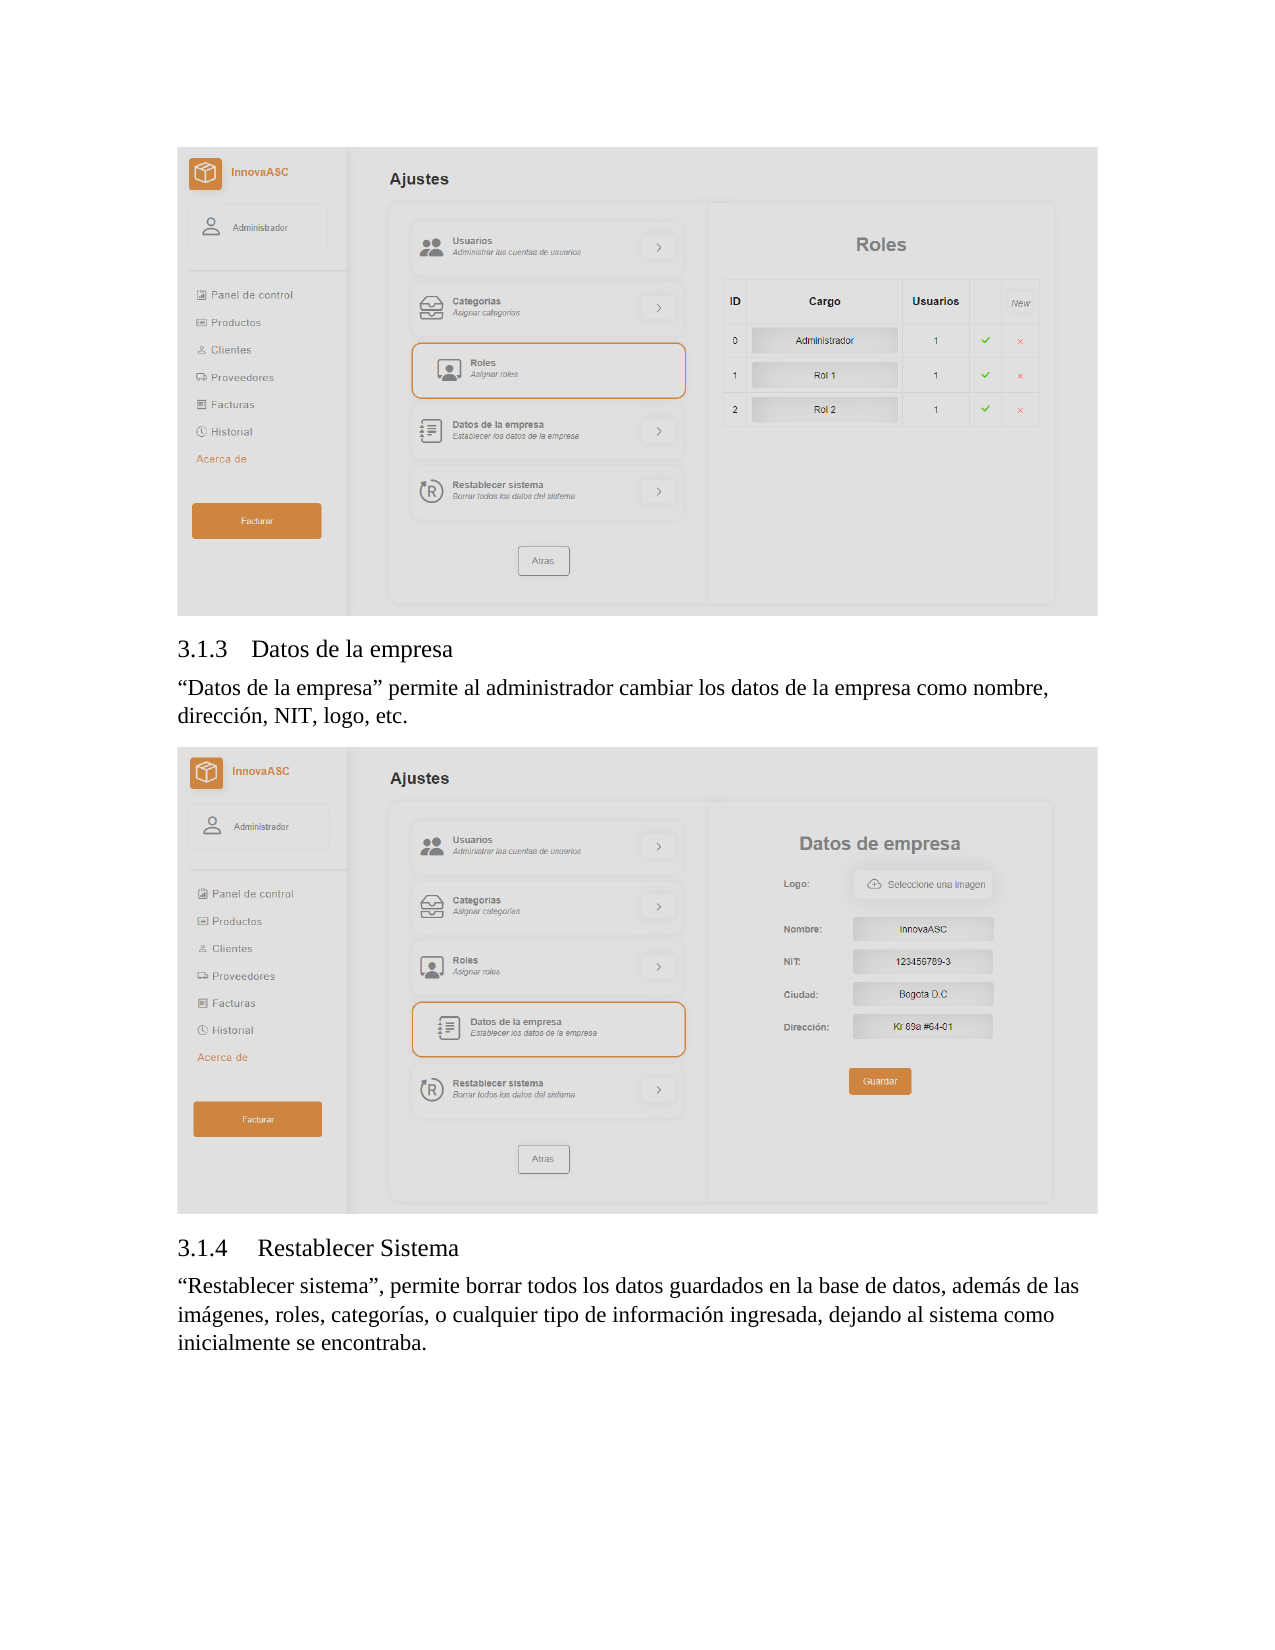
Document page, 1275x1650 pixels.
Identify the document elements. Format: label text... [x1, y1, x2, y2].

picture [177, 747, 1098, 1214]
text “Datos de la empresa” permite al administrador cambiar los datos de la empresa como nombre, dirección, NIT, logo, etc. [177, 674, 1098, 729]
subtitle 3.1.4 Restablecer Sistema [177, 1233, 1098, 1262]
text “Restablecer sistema”, permite borrar todos los datos guardados en la base de datos, además de las imágenes, roles, categorías, o cualquier tipo de información ingresada, dejando al sistema como inicialmente se encontraba. [177, 1272, 1098, 1355]
subtitle 3.1.3 Datos de la empresa [177, 634, 1098, 663]
picture [177, 147, 1098, 616]
